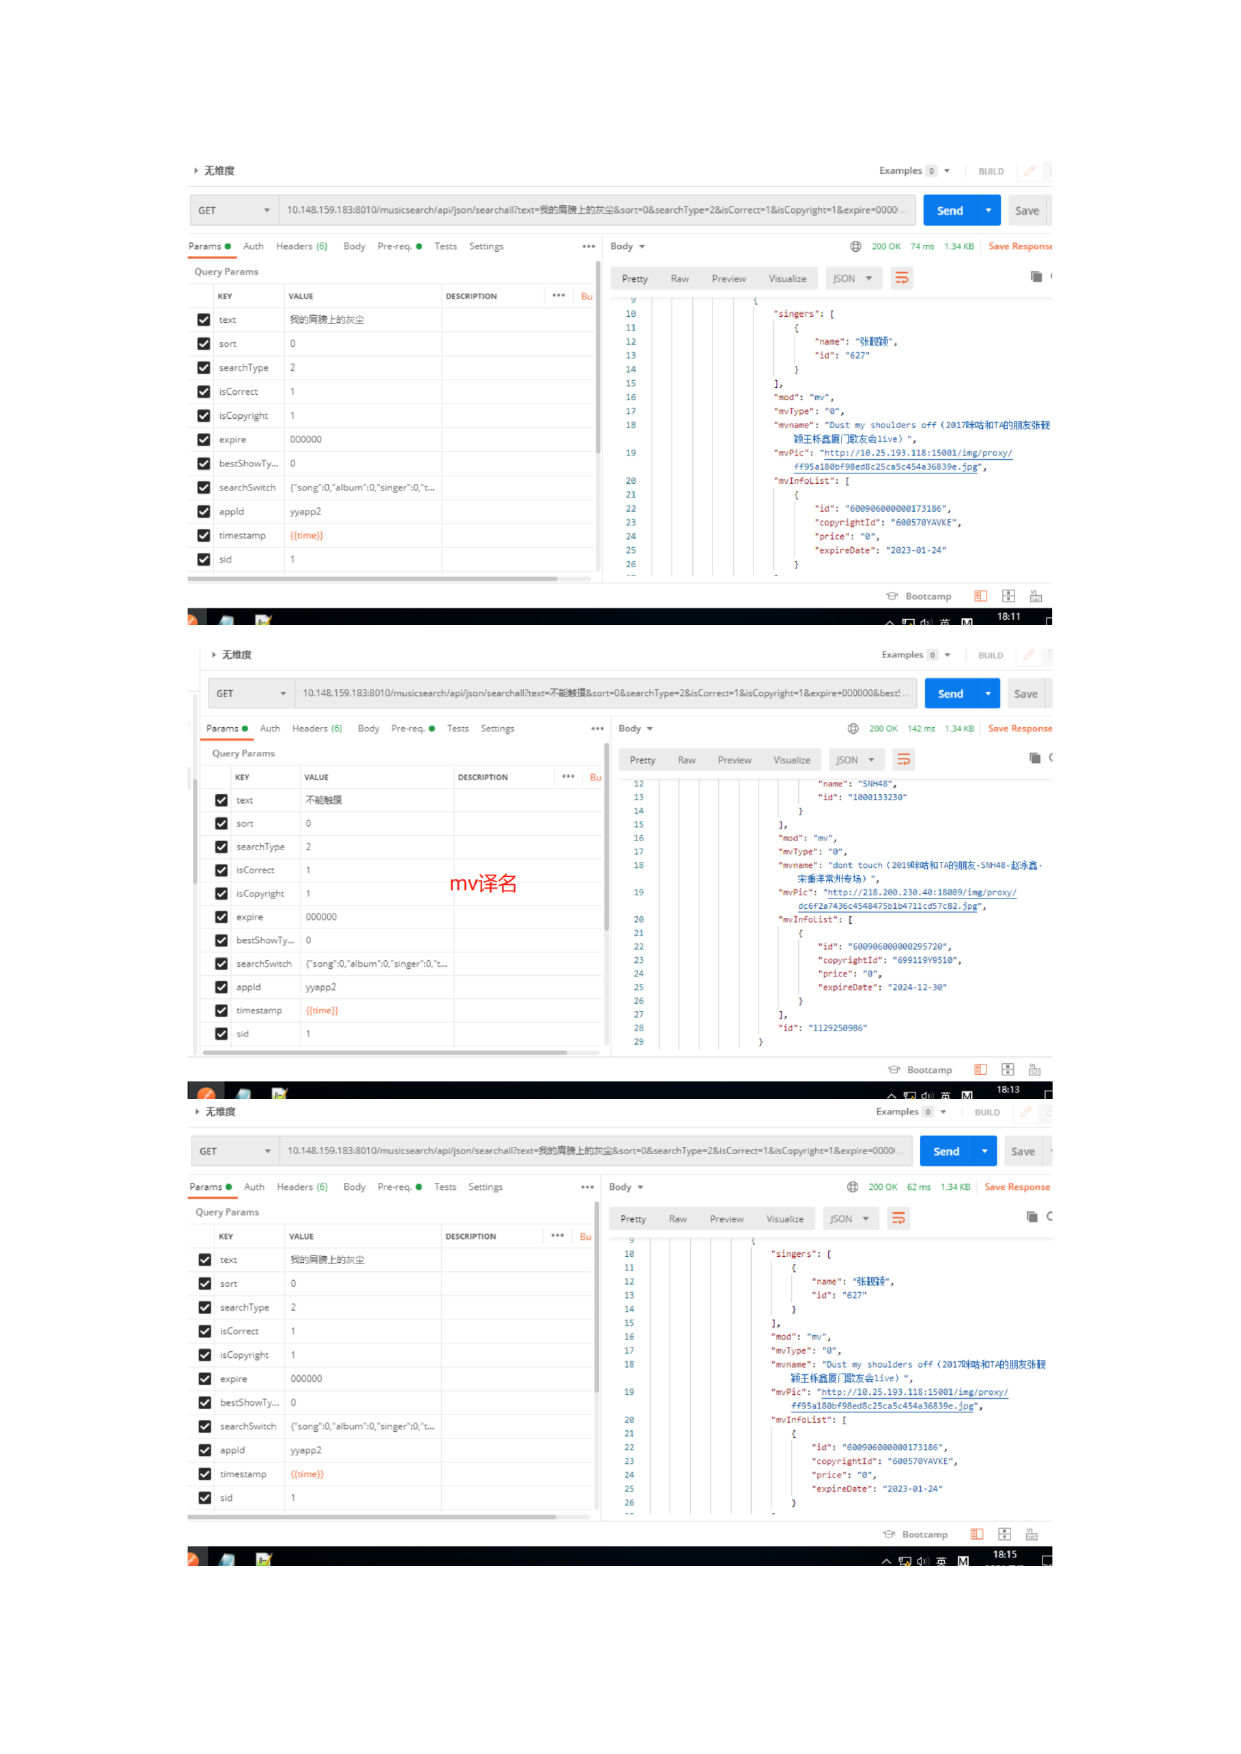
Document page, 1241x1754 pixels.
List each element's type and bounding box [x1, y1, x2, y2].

picture [187, 649, 1053, 1099]
picture [187, 162, 1053, 625]
picture [187, 1104, 1053, 1566]
